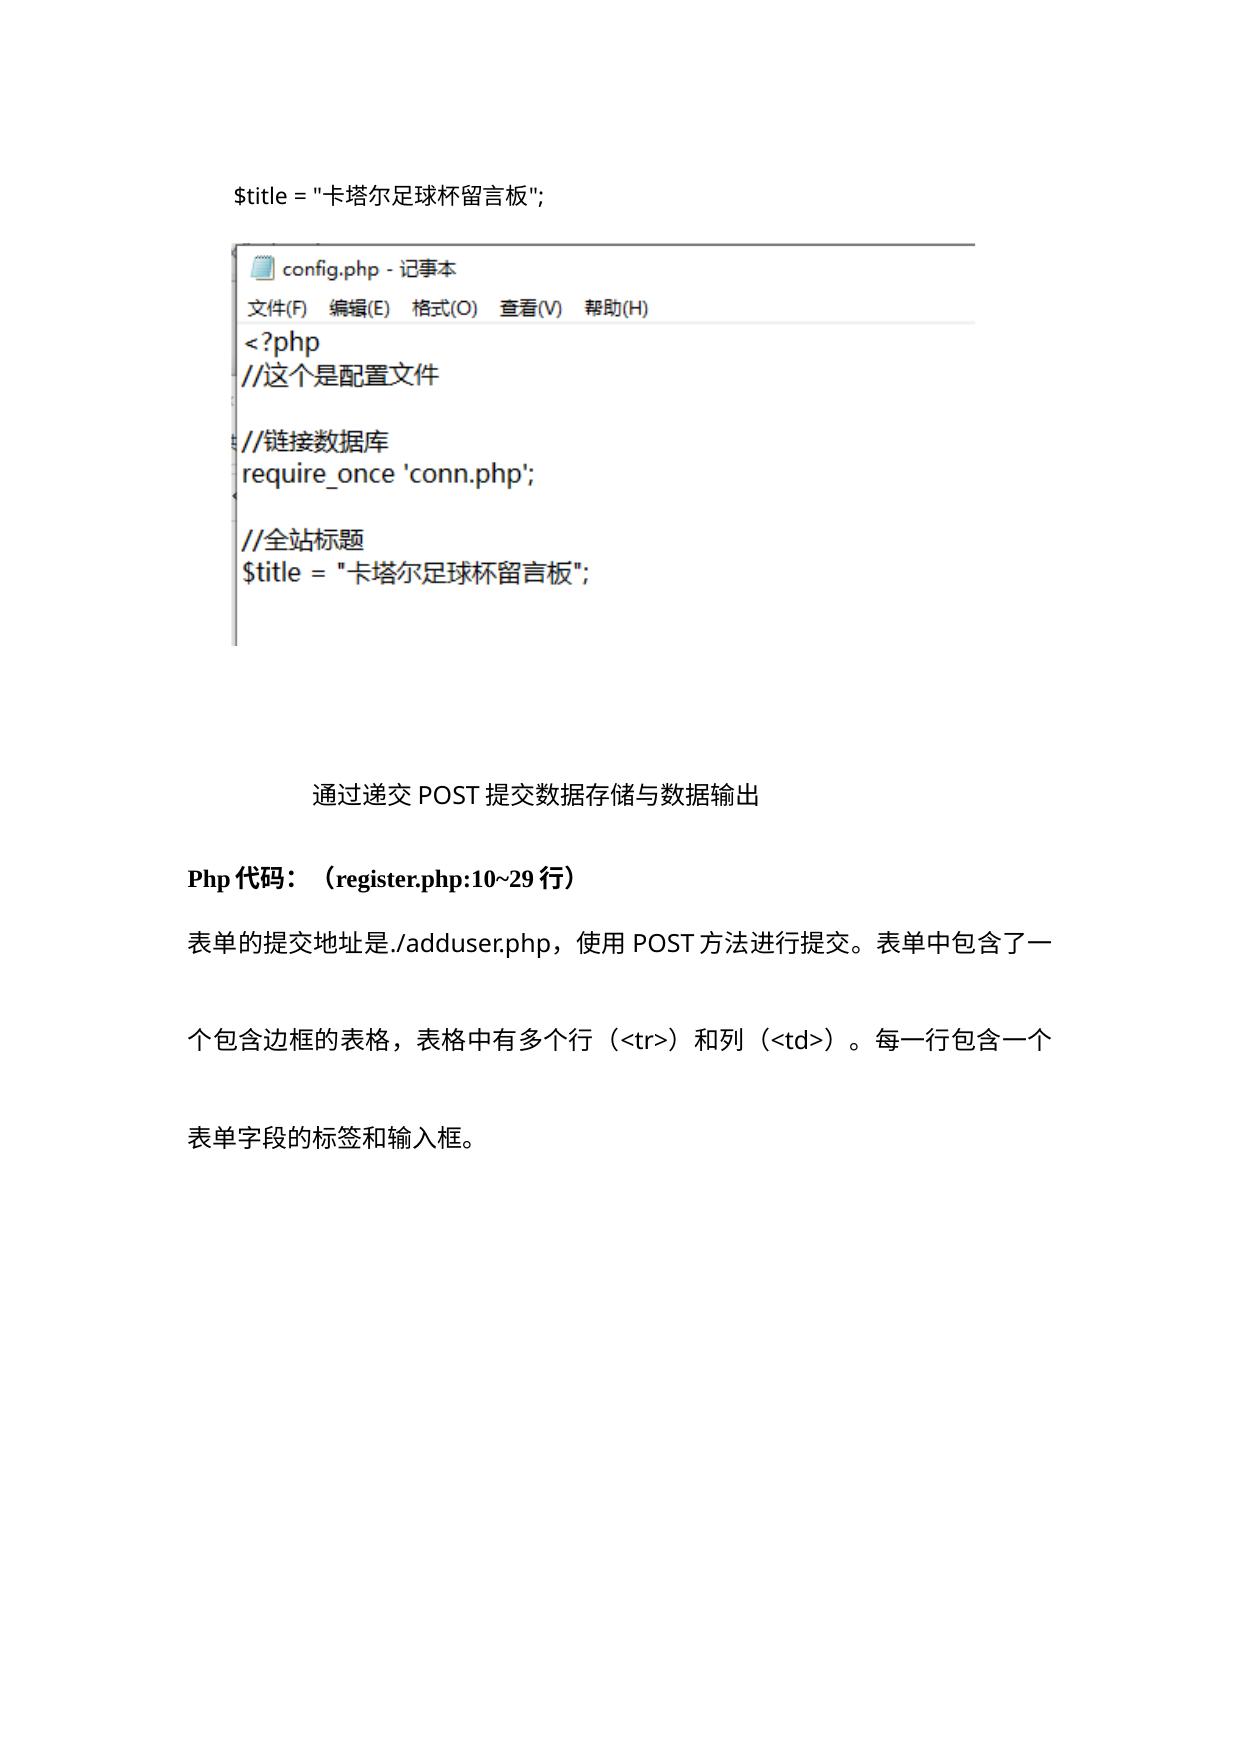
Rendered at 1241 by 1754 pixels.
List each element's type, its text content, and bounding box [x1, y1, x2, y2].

list $title = "卡塔尔足球杯留言板"; [187, 162, 1053, 227]
list 通过递交POST提交数据存储与数据输出 [187, 761, 1053, 826]
list 表单的提交地址是./adduser.php，使用POST方法进行提交。表单中包含了一个包含边框的表格，表格中有多个行（<tr>）和列（<td>）。每一行包含一个表单字段的标签和输入框。 [187, 909, 1053, 1169]
picture [231, 243, 976, 646]
text Php代码：（register.php:10~29行） [187, 844, 1053, 909]
